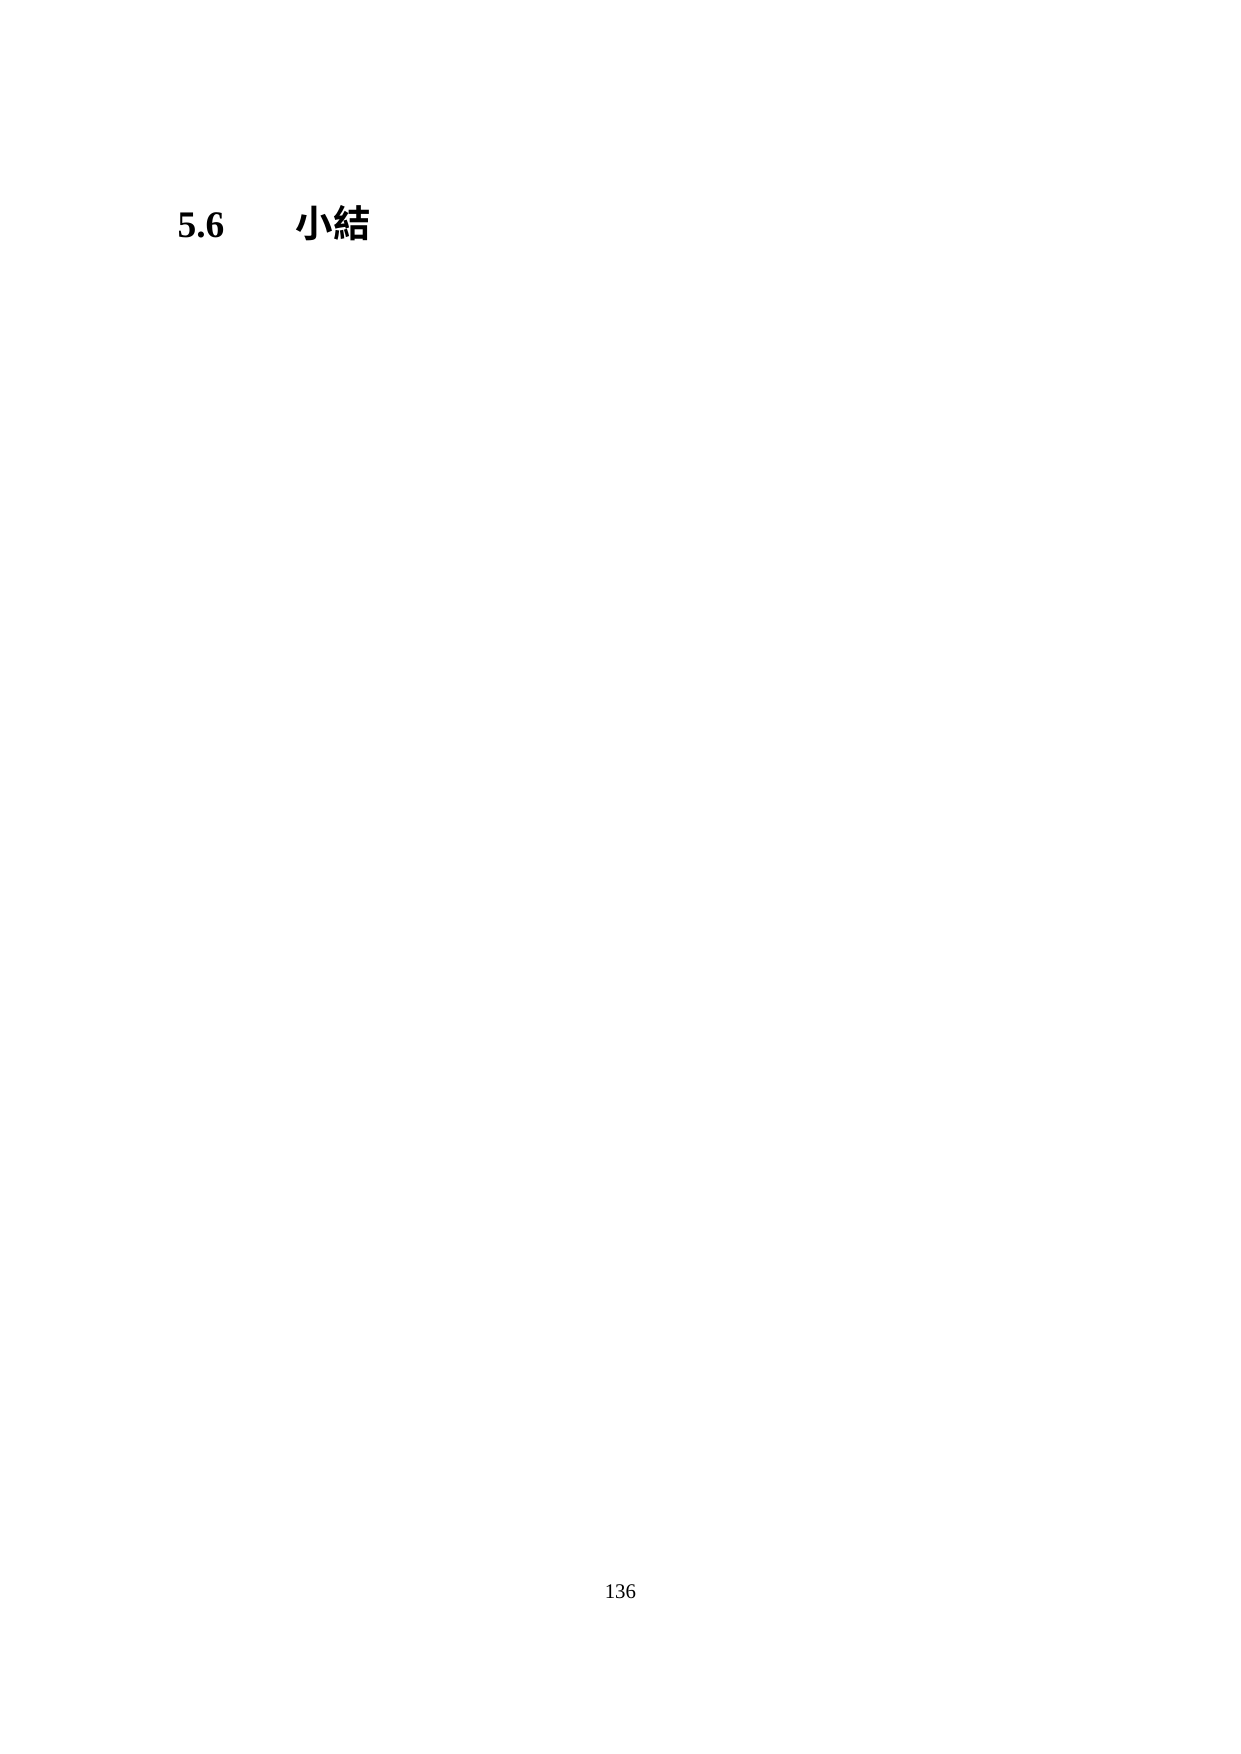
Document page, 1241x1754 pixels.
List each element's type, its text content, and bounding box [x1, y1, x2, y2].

subtitle 小結 [177, 184, 1063, 259]
